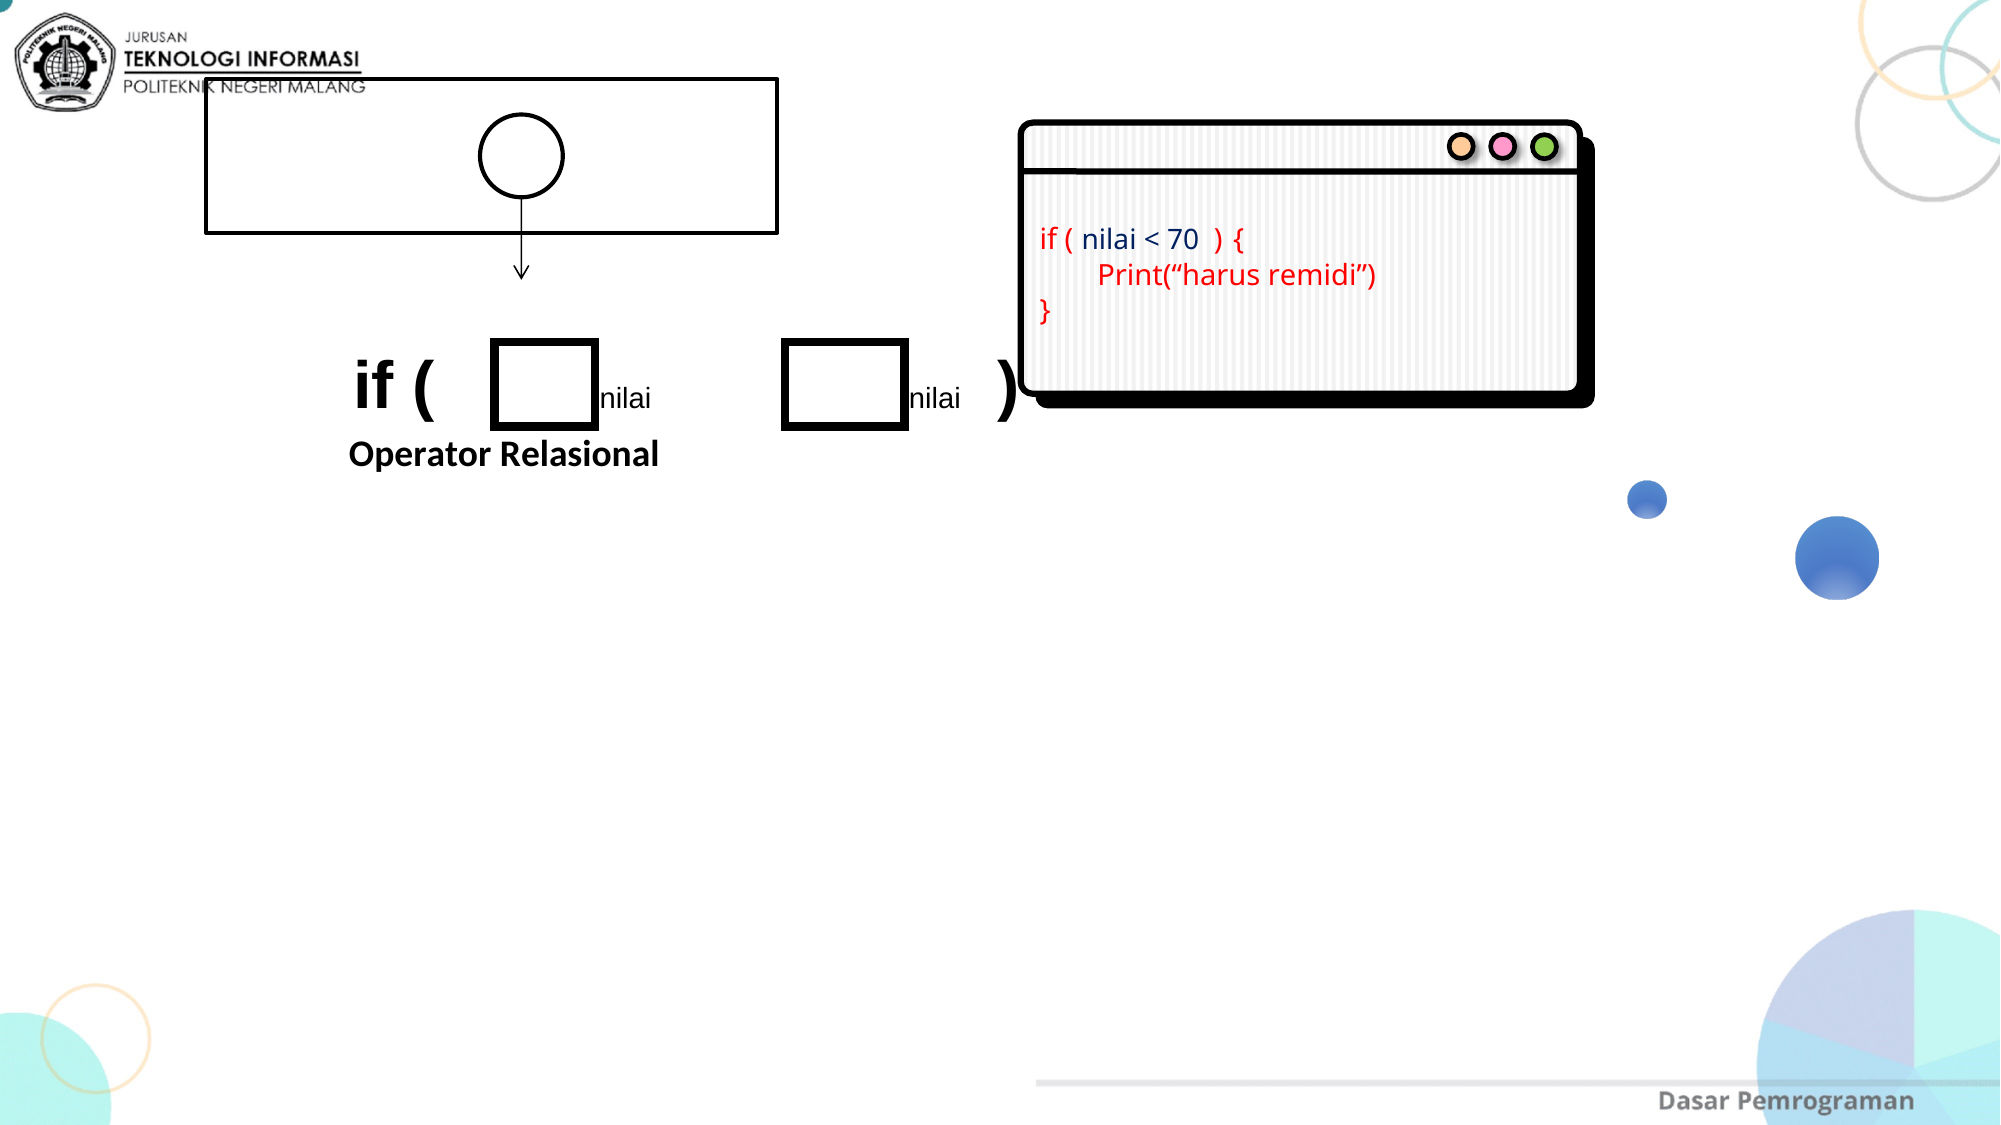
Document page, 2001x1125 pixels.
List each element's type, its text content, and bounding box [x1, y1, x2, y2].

picture [0, 0, 2000, 1125]
text Hubungan 2 nilaiif ( nilai nilai ) [134, 122, 1896, 422]
subtitle Operator Relasional [349, 430, 1878, 476]
